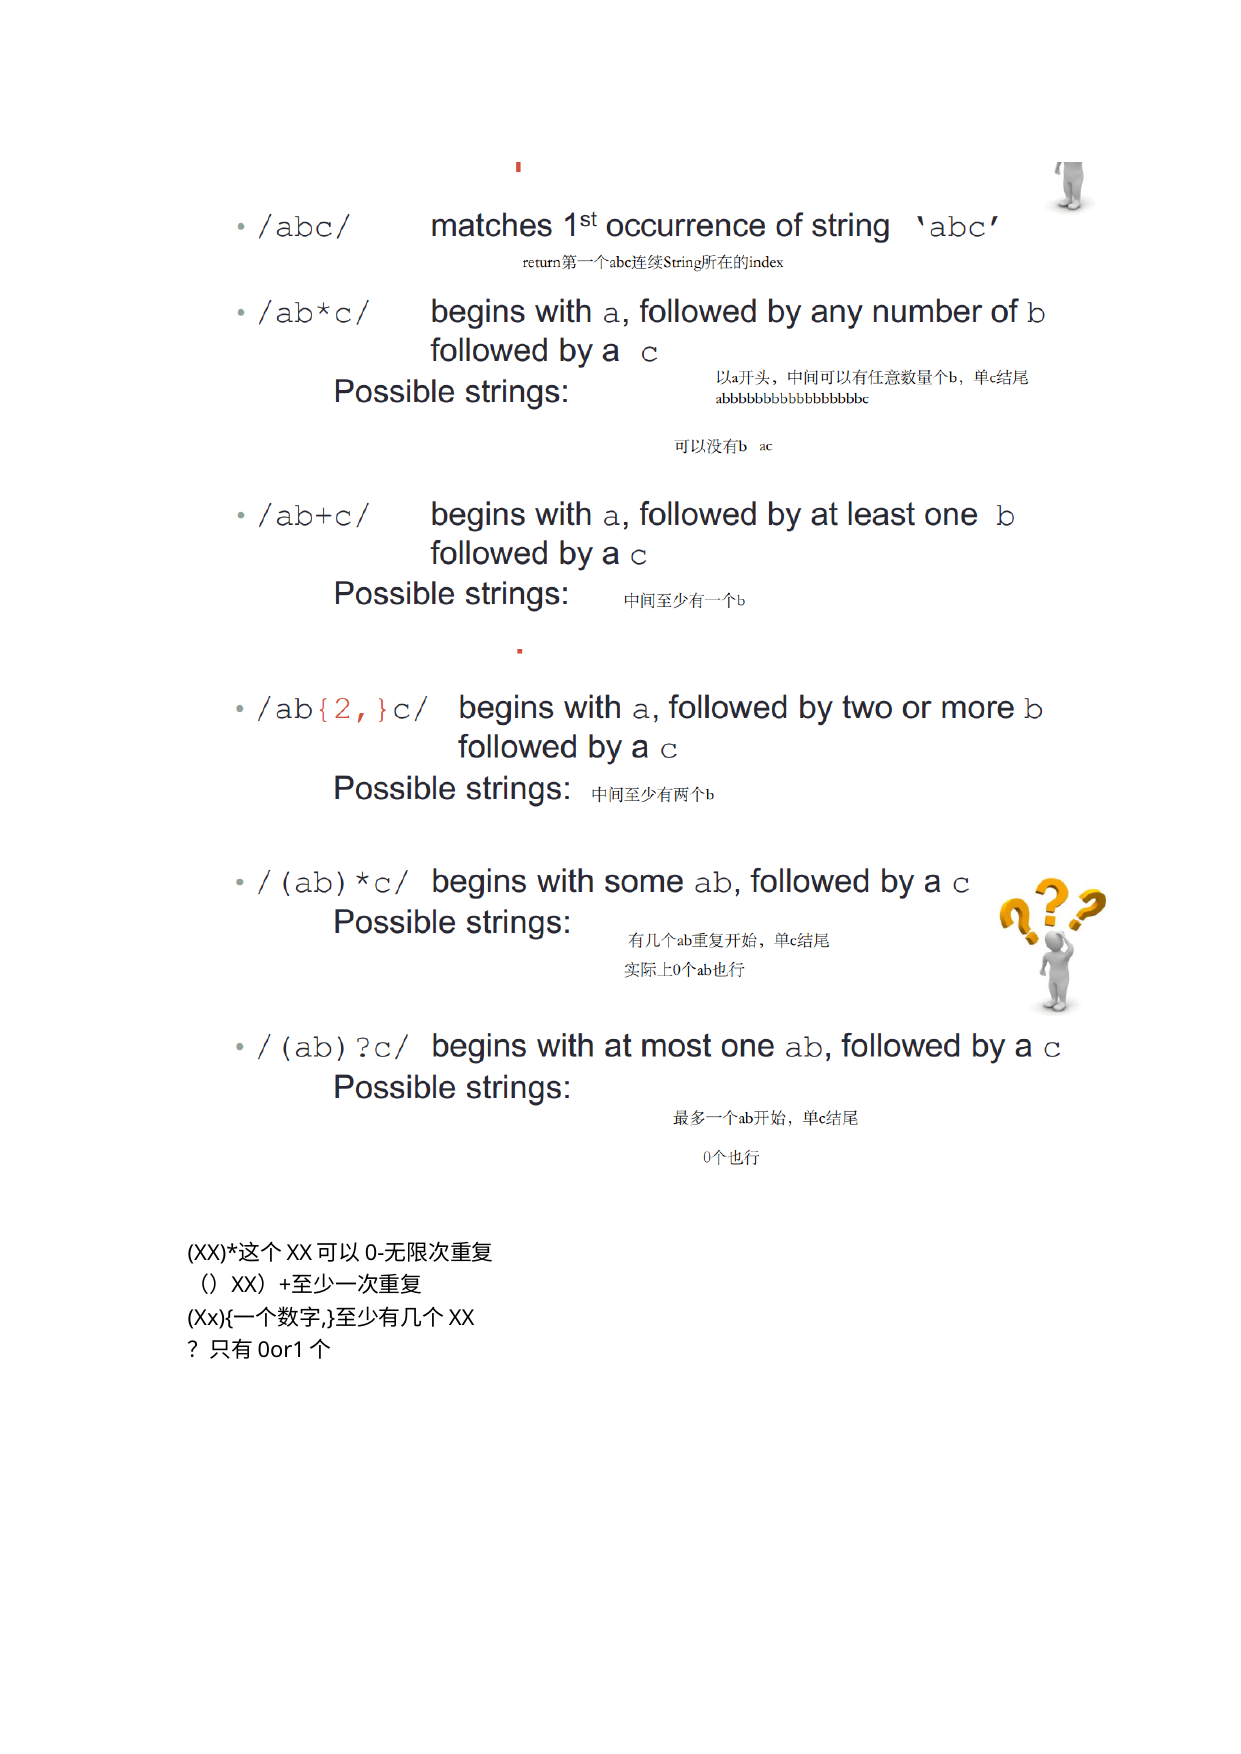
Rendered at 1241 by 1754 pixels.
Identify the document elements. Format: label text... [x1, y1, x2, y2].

picture [187, 649, 1128, 1206]
text (Xx){一个数字,}至少有几个XX [187, 1299, 1090, 1332]
text (XX)*这个XX可以0-无限次重复 [187, 1234, 1090, 1267]
picture [187, 162, 1128, 647]
text ？只有0or1个 [187, 1332, 1090, 1364]
text （）XX）+至少一次重复 [187, 1267, 1090, 1299]
